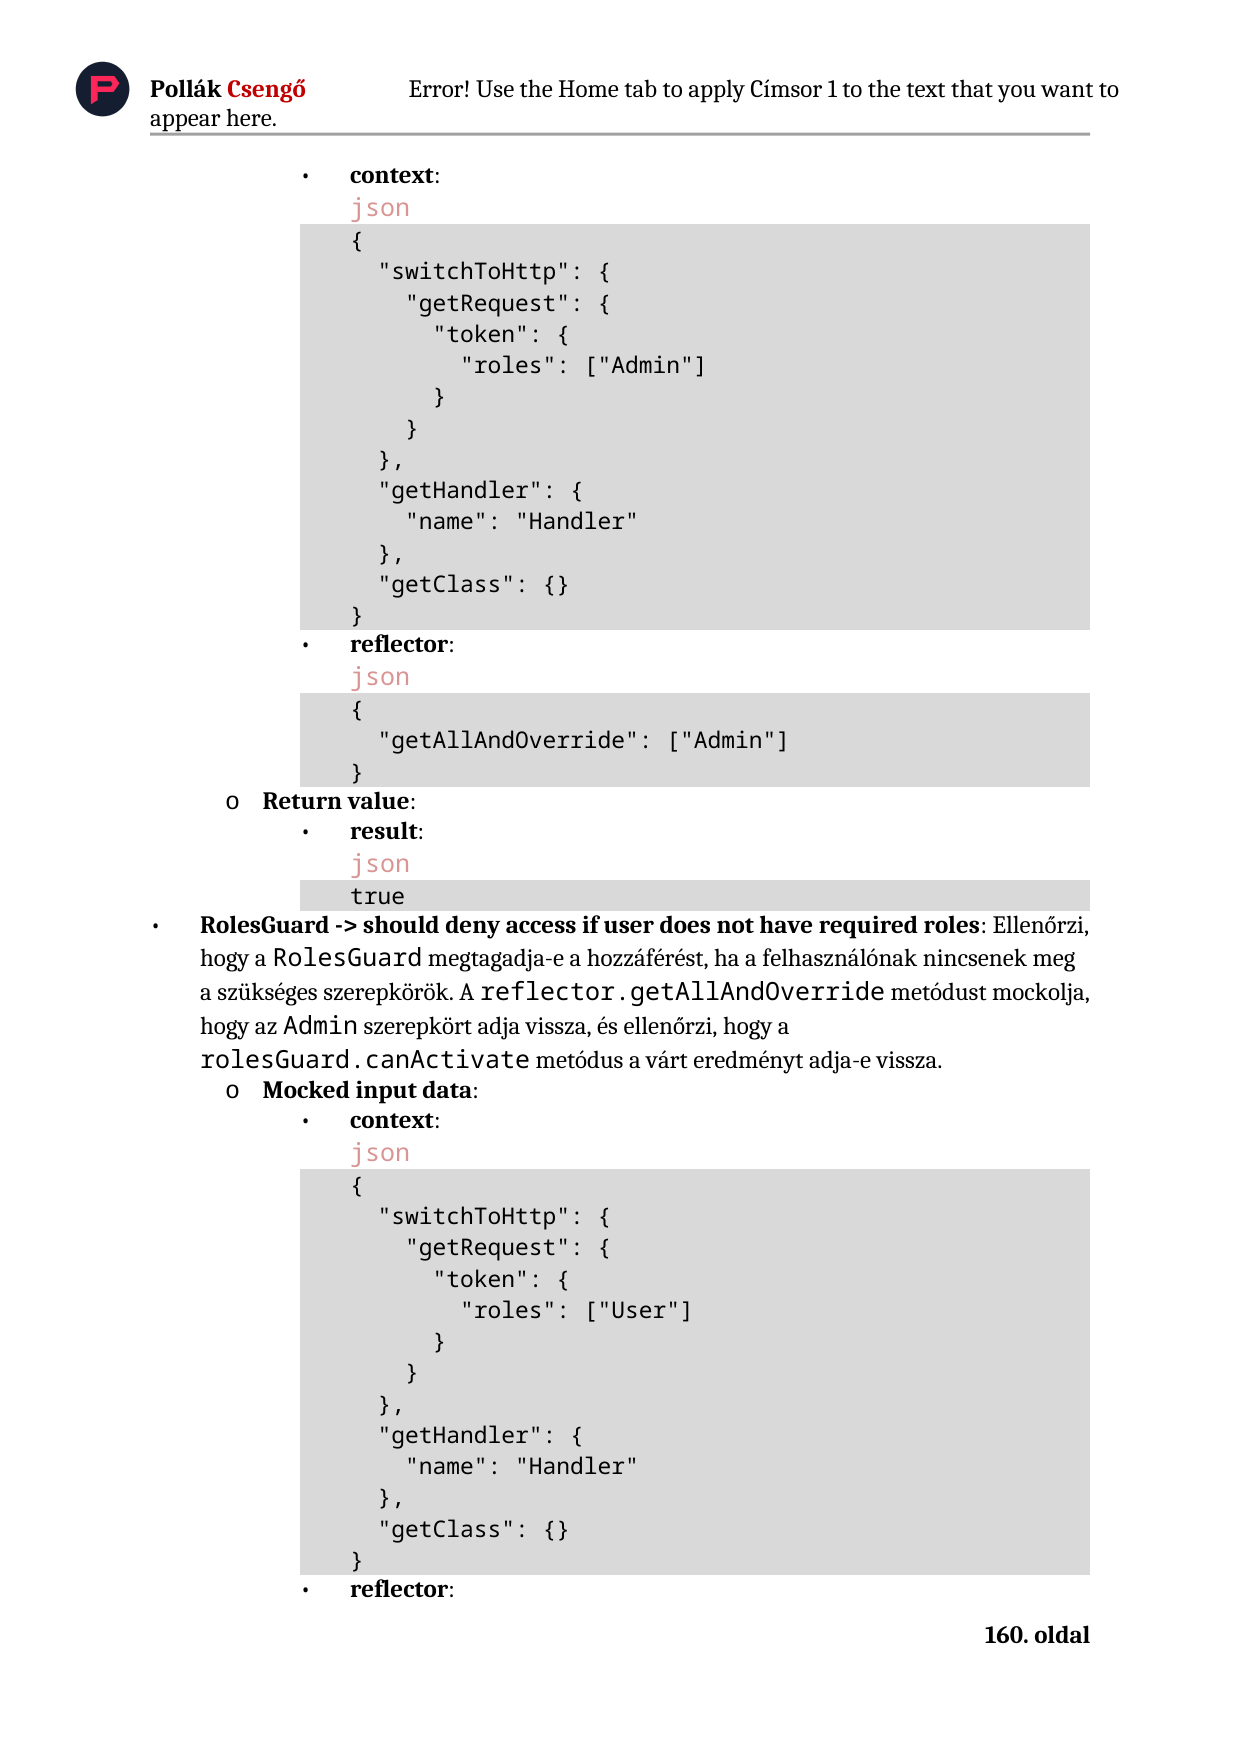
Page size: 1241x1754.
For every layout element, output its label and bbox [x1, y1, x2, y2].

picture [71, 57, 132, 118]
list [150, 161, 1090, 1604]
